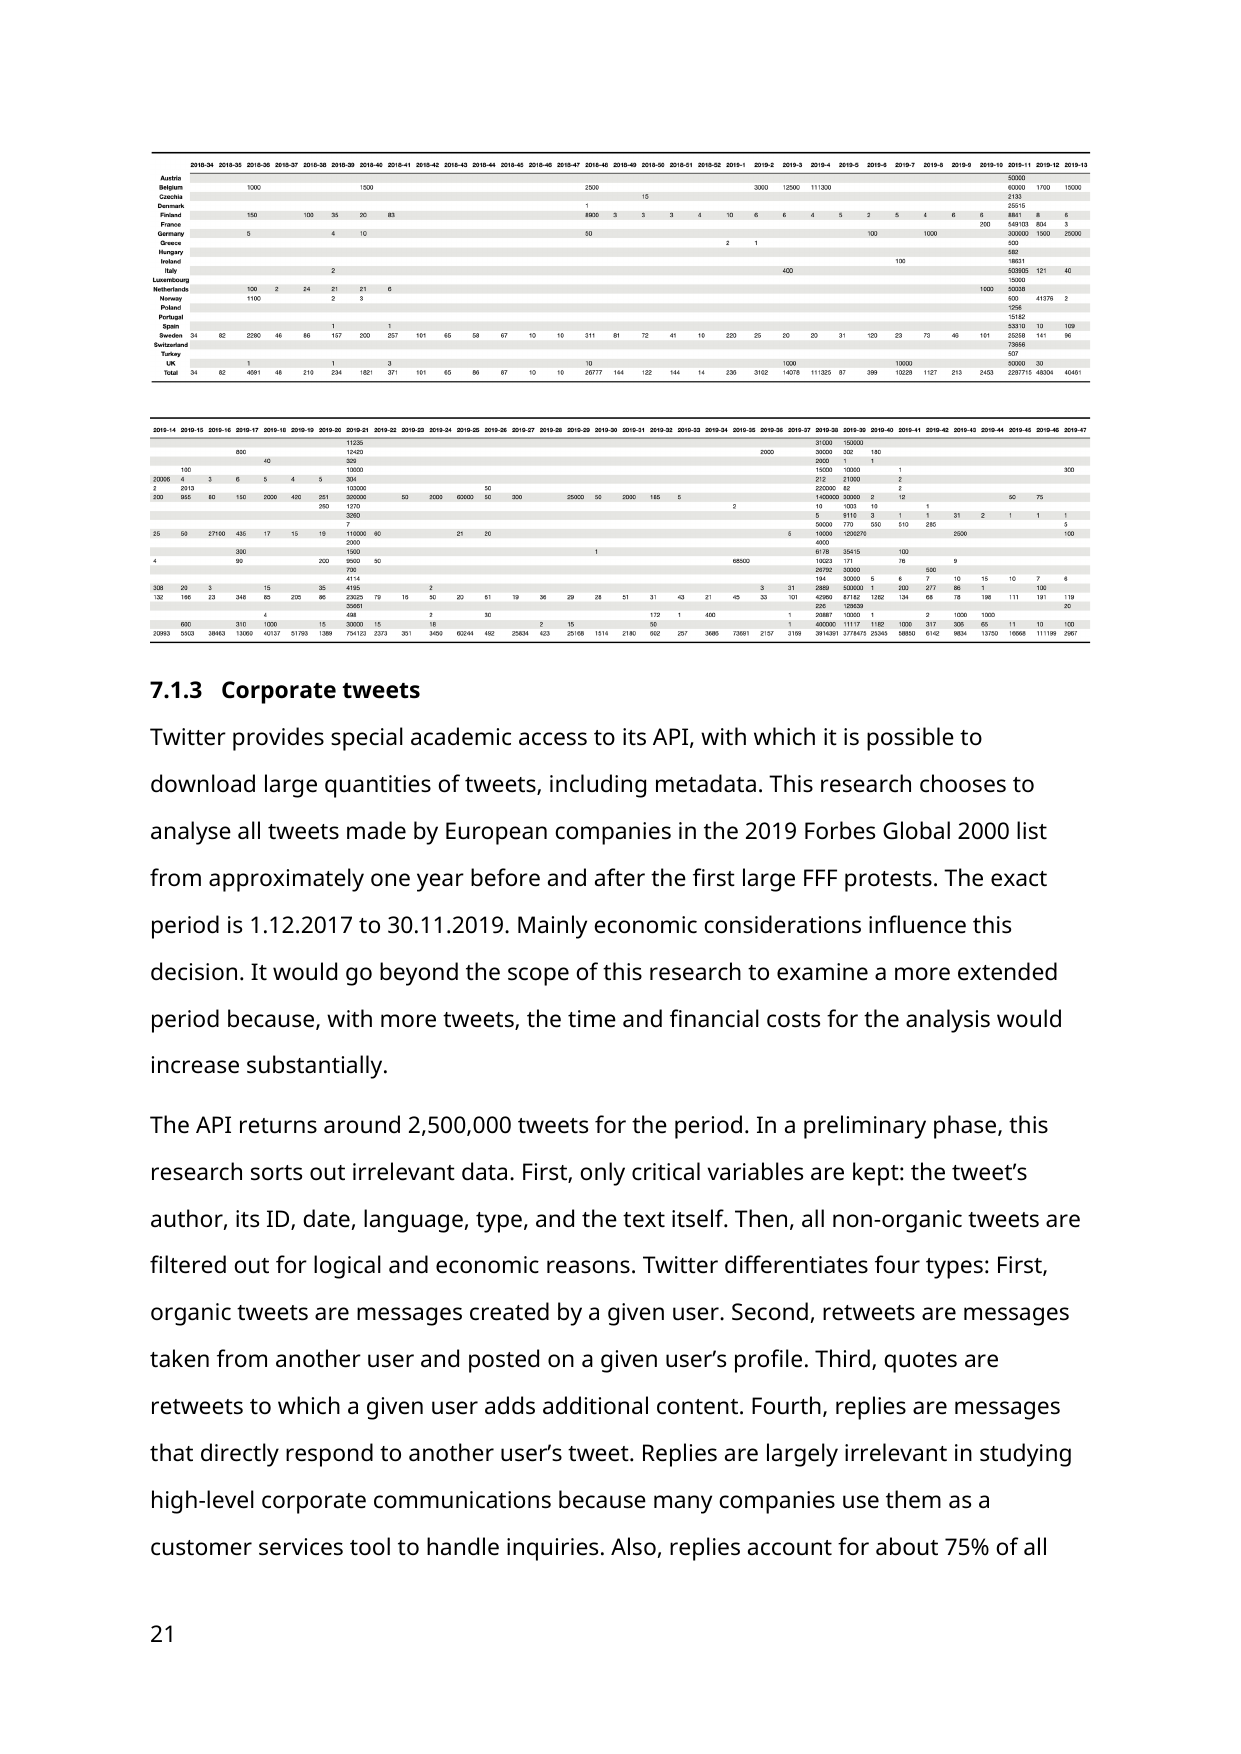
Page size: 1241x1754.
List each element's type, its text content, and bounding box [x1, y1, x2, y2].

picture [150, 415, 1091, 647]
subtitle Corporate tweets [150, 674, 1090, 706]
picture [150, 150, 1091, 387]
text Twitter provides special academic access to its API, with which it is possible to download large quantities of tweets, including metadata. This research chooses to analyse all tweets made by European companies in the 2019 Forbes Global 2000 list from approximately one year before and after the first large FFF protests. The exact period is 1.12.2017 to 30.11.2019. Mainly economic considerations influence this decision. It would go beyond the scope of this research to examine a more extended period because, with more tweets, the time and financial costs for the analysis would increase substantially. [150, 721, 1090, 1081]
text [150, 1109, 1090, 1562]
